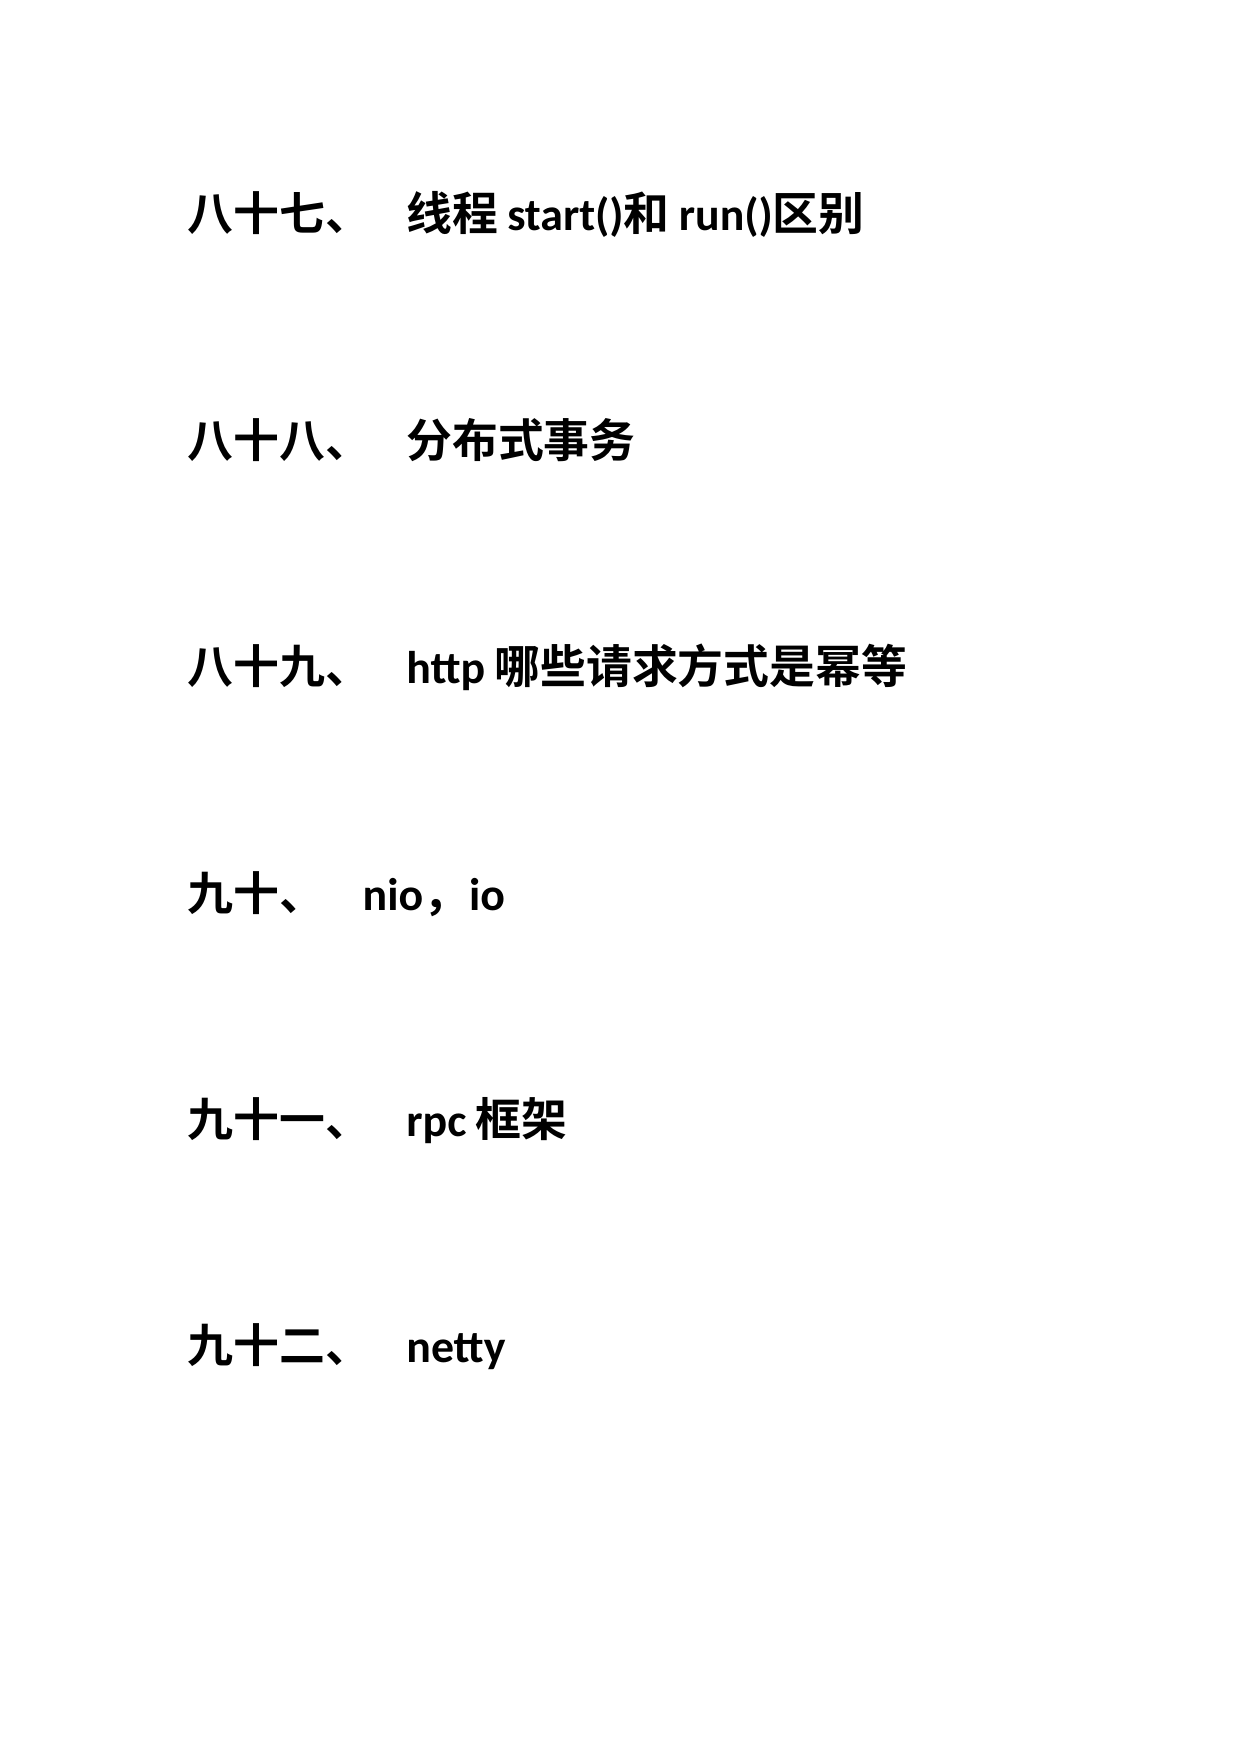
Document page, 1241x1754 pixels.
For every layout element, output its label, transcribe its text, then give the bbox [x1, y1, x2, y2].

subtitle 分布式事务 [187, 388, 1053, 486]
subtitle rpc框架 [187, 1068, 1053, 1165]
subtitle http哪些请求方式是幂等 [187, 615, 1053, 712]
subtitle netty [187, 1294, 1053, 1392]
subtitle nio，io [187, 841, 1053, 939]
subtitle 线程start()和run()区别 [187, 162, 1053, 259]
